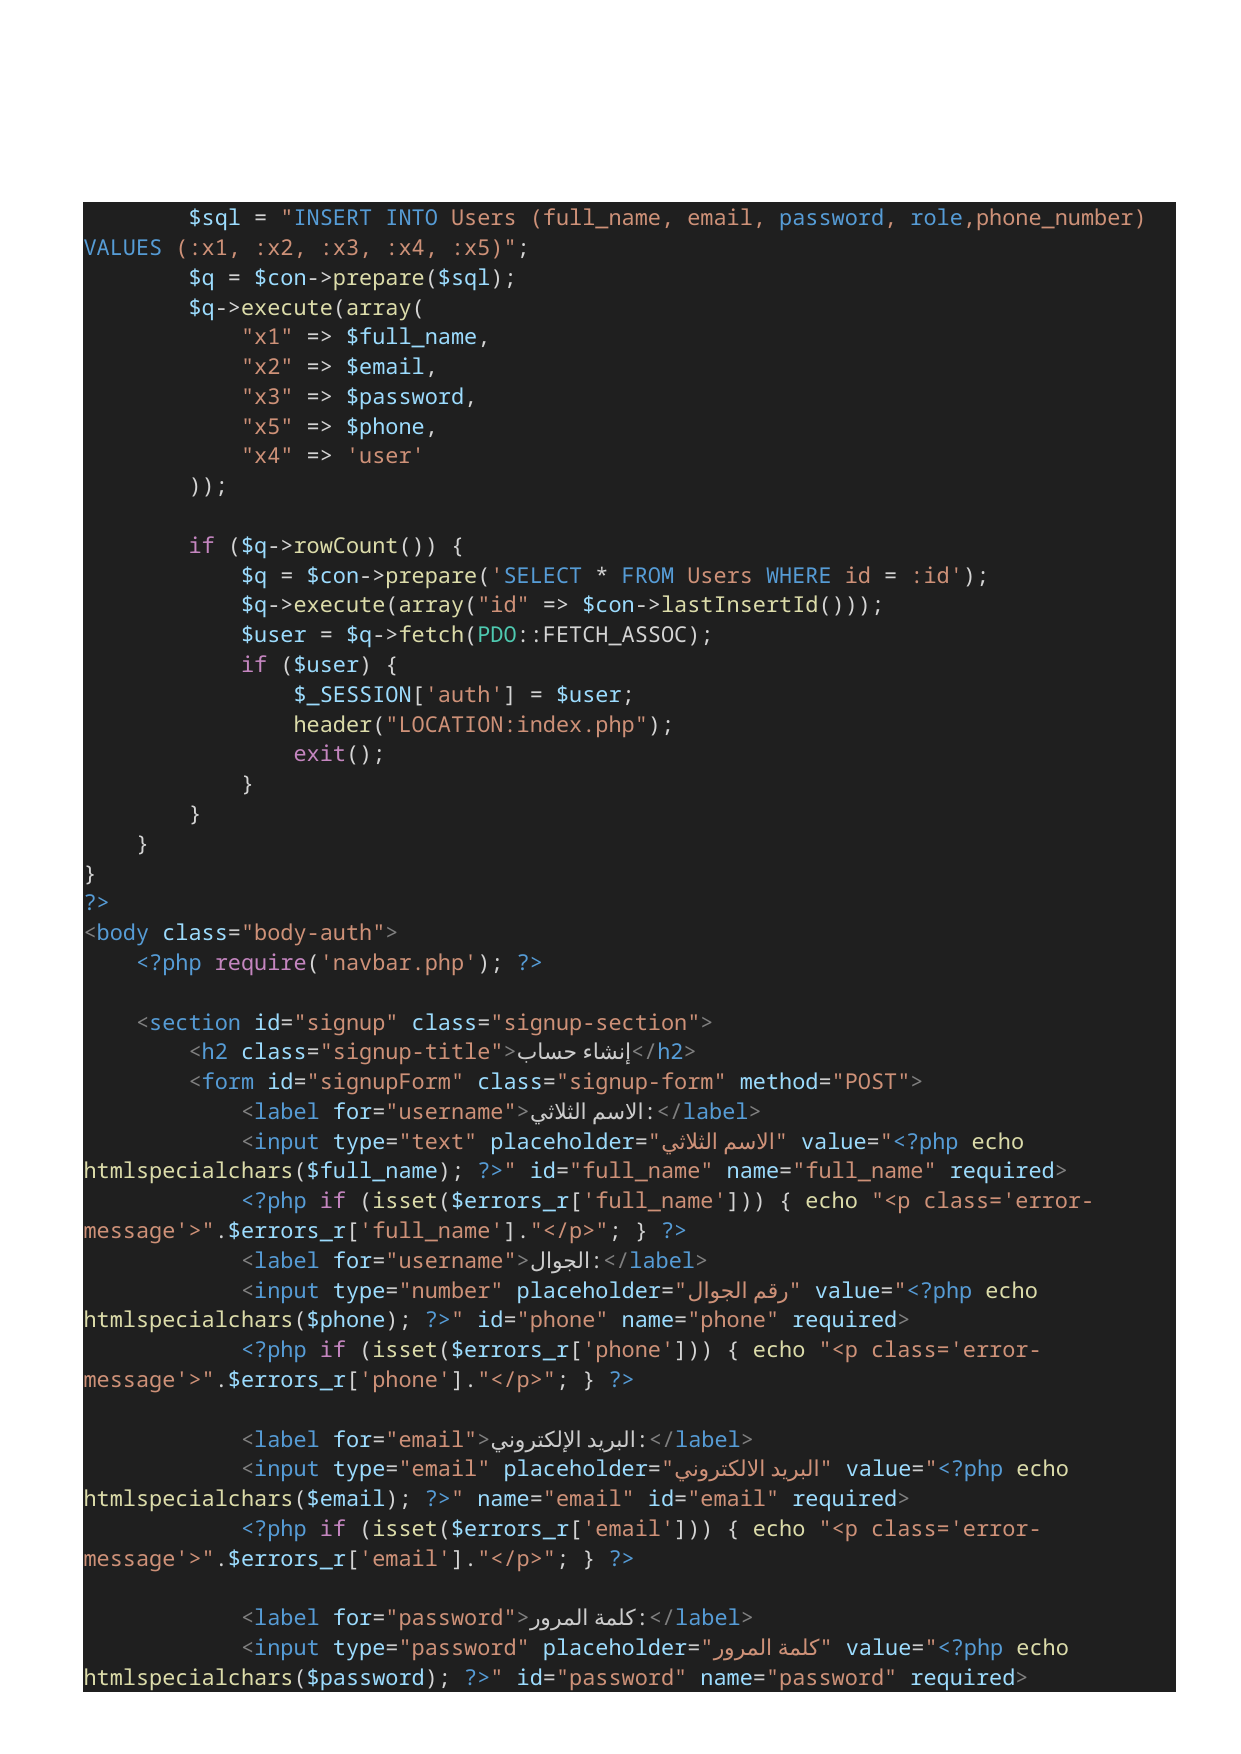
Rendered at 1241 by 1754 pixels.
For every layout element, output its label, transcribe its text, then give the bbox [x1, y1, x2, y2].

text <h2 class="signup-title">إنشاء حساب</h2> [83, 1036, 1176, 1066]
text $sql = "INSERT INTO Users (full_name, email, password, role,phone_number) VALUES (:x1, :x2, :x3, :x4, :x5)"; [83, 202, 1176, 262]
text } [83, 828, 1176, 857]
text "x2" => $email, [83, 351, 1176, 381]
text <input type="number" placeholder="رقم الجوال" value="<?php echo htmlspecialchars($phone); ?>" id="phone" name="phone" required> [83, 1274, 1176, 1334]
text } [83, 768, 1176, 798]
text )); [83, 470, 1176, 500]
text <input type="email" placeholder="البريد الالكتروني" value="<?php echo htmlspecialchars($email); ?>" name="email" id="email" required> [83, 1453, 1176, 1513]
text <label for="username">الاسم الثلاثي:</label> [83, 1096, 1176, 1126]
text header("LOCATION:index.php"); [83, 708, 1176, 738]
text <section id="signup" class="signup-section"> [83, 1006, 1176, 1036]
text <label for="email">البريد الإلكتروني:</label> [83, 1423, 1176, 1453]
text $q = $con->prepare($sql); [83, 262, 1176, 291]
text if ($q->rowCount()) { [83, 530, 1176, 559]
text <label for="password">كلمة المرور:</label> [83, 1602, 1176, 1632]
text "x1" => $full_name, [83, 321, 1176, 351]
text <body class="body-auth"> [83, 917, 1176, 947]
text <form id="signupForm" class="signup-form" method="POST"> [83, 1066, 1176, 1096]
text <?php if (isset($errors_r['phone'])) { echo "<p class='error-message'>".$errors_r['phone']."</p>"; } ?> [83, 1334, 1176, 1394]
text ?> [83, 887, 1176, 917]
text "x4" => 'user' [83, 440, 1176, 470]
text <?php if (isset($errors_r['email'])) { echo "<p class='error-message'>".$errors_r['email']."</p>"; } ?> [83, 1513, 1176, 1572]
text "x3" => $password, [83, 381, 1176, 411]
text if ($user) { [83, 649, 1176, 679]
text $user = $q->fetch(PDO::FETCH_ASSOC); [83, 619, 1176, 649]
text <?php if (isset($errors_r['full_name'])) { echo "<p class='error-message'>".$errors_r['full_name']."</p>"; } ?> [83, 1185, 1176, 1245]
text $q = $con->prepare('SELECT * FROM Users WHERE id = :id'); [83, 559, 1176, 589]
text "x5" => $phone, [83, 411, 1176, 440]
text <input type="password" placeholder="كلمة المرور" value="<?php echo htmlspecialchars($password); ?>" id="password" name="password" required> [83, 1632, 1176, 1692]
text } [83, 798, 1176, 828]
text <label for="username">الجوال:</label> [83, 1245, 1176, 1274]
text <input type="text" placeholder="الاسم الثلاثي" value="<?php echo htmlspecialchars($full_name); ?>" id="full_name" name="full_name" required> [83, 1126, 1176, 1185]
text } [83, 857, 1176, 887]
text <?php require('navbar.php'); ?> [83, 947, 1176, 977]
text $_SESSION['auth'] = $user; [83, 679, 1176, 708]
text exit(); [83, 738, 1176, 768]
text $q->execute(array("id" => $con->lastInsertId())); [83, 589, 1176, 619]
text $q->execute(array( [83, 291, 1176, 321]
